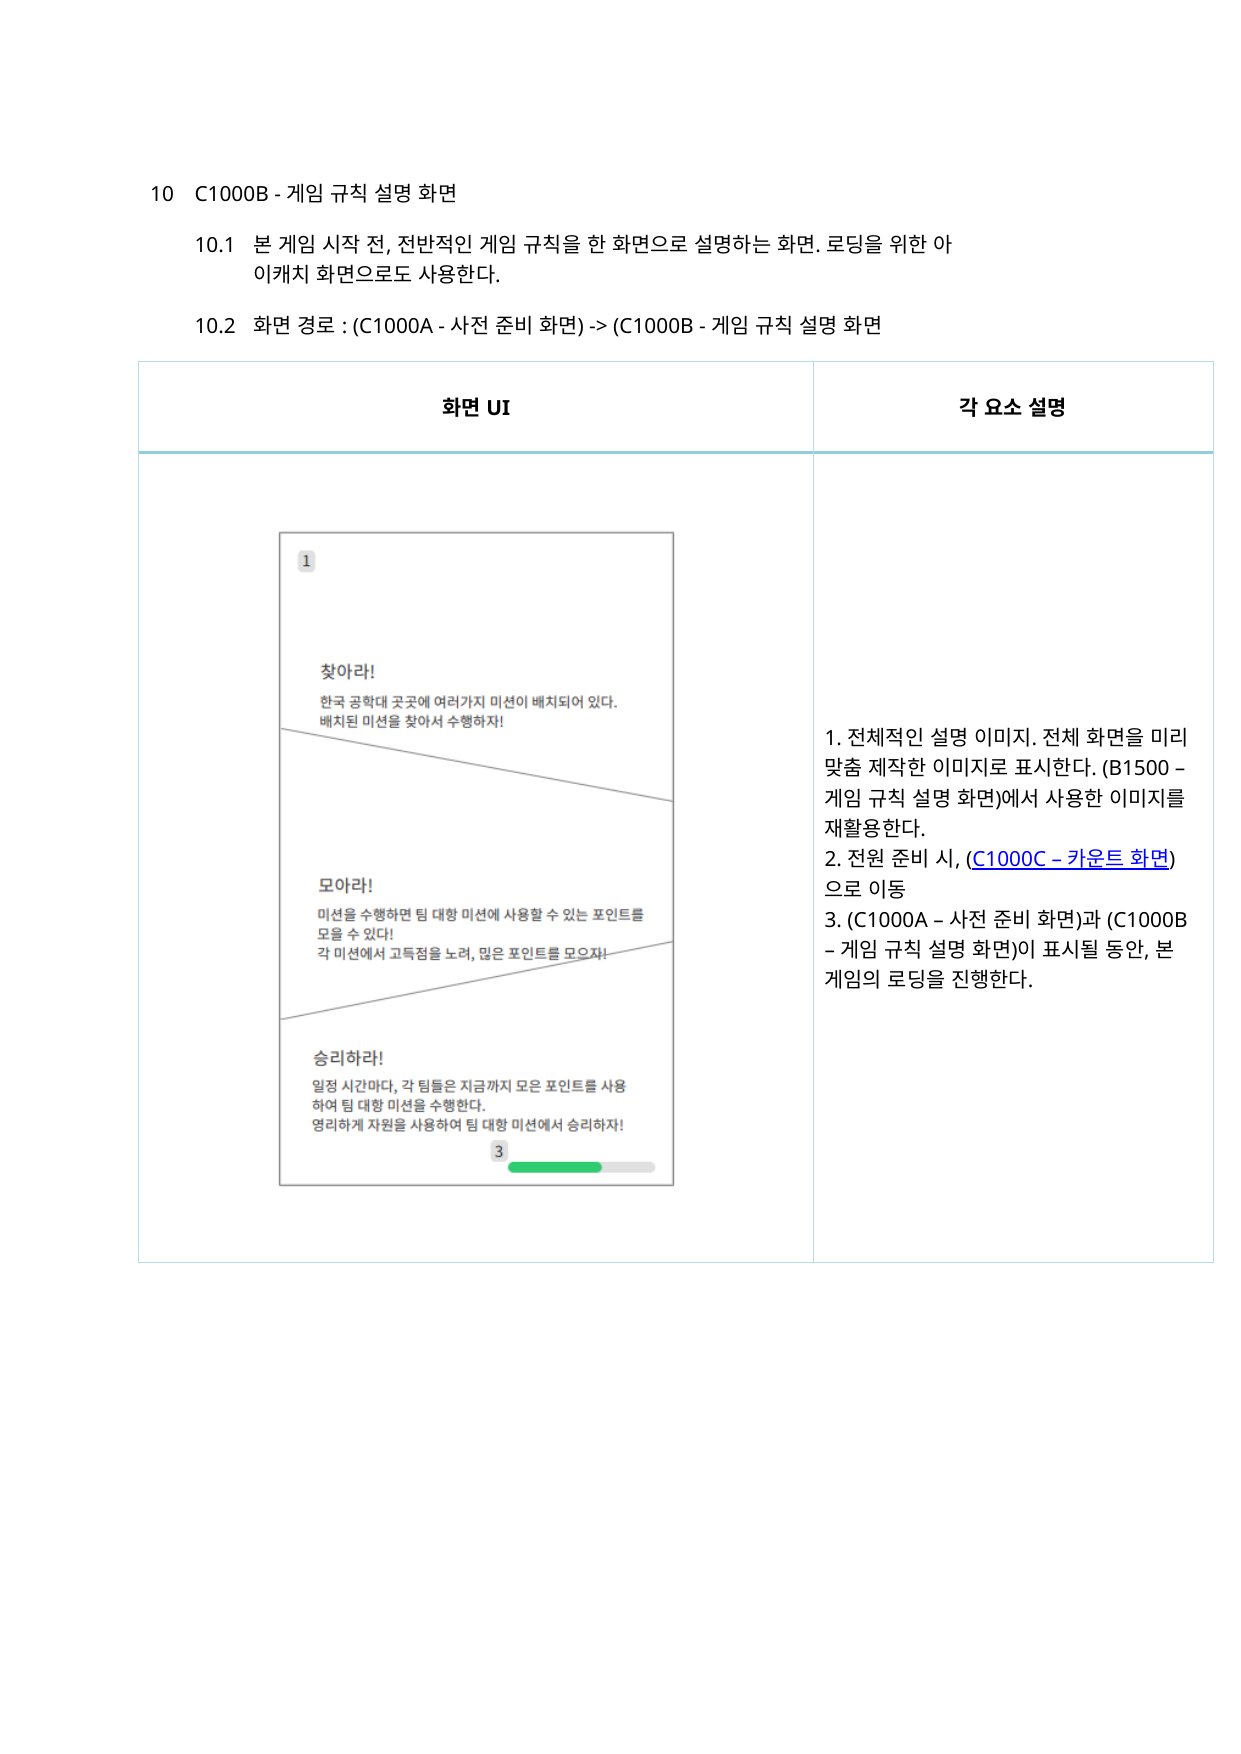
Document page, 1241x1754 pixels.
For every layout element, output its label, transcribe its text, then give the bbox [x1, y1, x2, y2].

list 화면 경로 : (C1000A - 사전 준비 화면) -> (C1000B - 게임 규칙 설명 화면 [194, 310, 1090, 340]
picture [268, 519, 683, 1196]
table_cell 1. 전체적인 설명 이미지. 전체 화면을 미리 맞춤 제작한 이미지로 표시한다. (B1500 – 게임 규칙 설명 화면)에서 사용한 이미지를 재활용한다. 2. 전원 준비 시, (C1000C – 카운트 화면)으로 이동 3. (C1000A – 사전 준비 화면)과 (C1000B – 게임 규칙 설명 화면)이 표시될 동안, 본 게임의 로딩을 진행한다. [814, 454, 1213, 1262]
table_cell [139, 454, 813, 1262]
list 본 게임 시작 전, 전반적인 게임 규칙을 한 화면으로 설명하는 화면. 로딩을 위한 아 이캐치 화면으로도 사용한다. [194, 228, 1090, 289]
table_header 각 요소 설명 [814, 362, 1213, 451]
table_header 화면 UI [139, 362, 813, 451]
list C1000B - 게임 규칙 설명 화면 [150, 177, 1090, 207]
